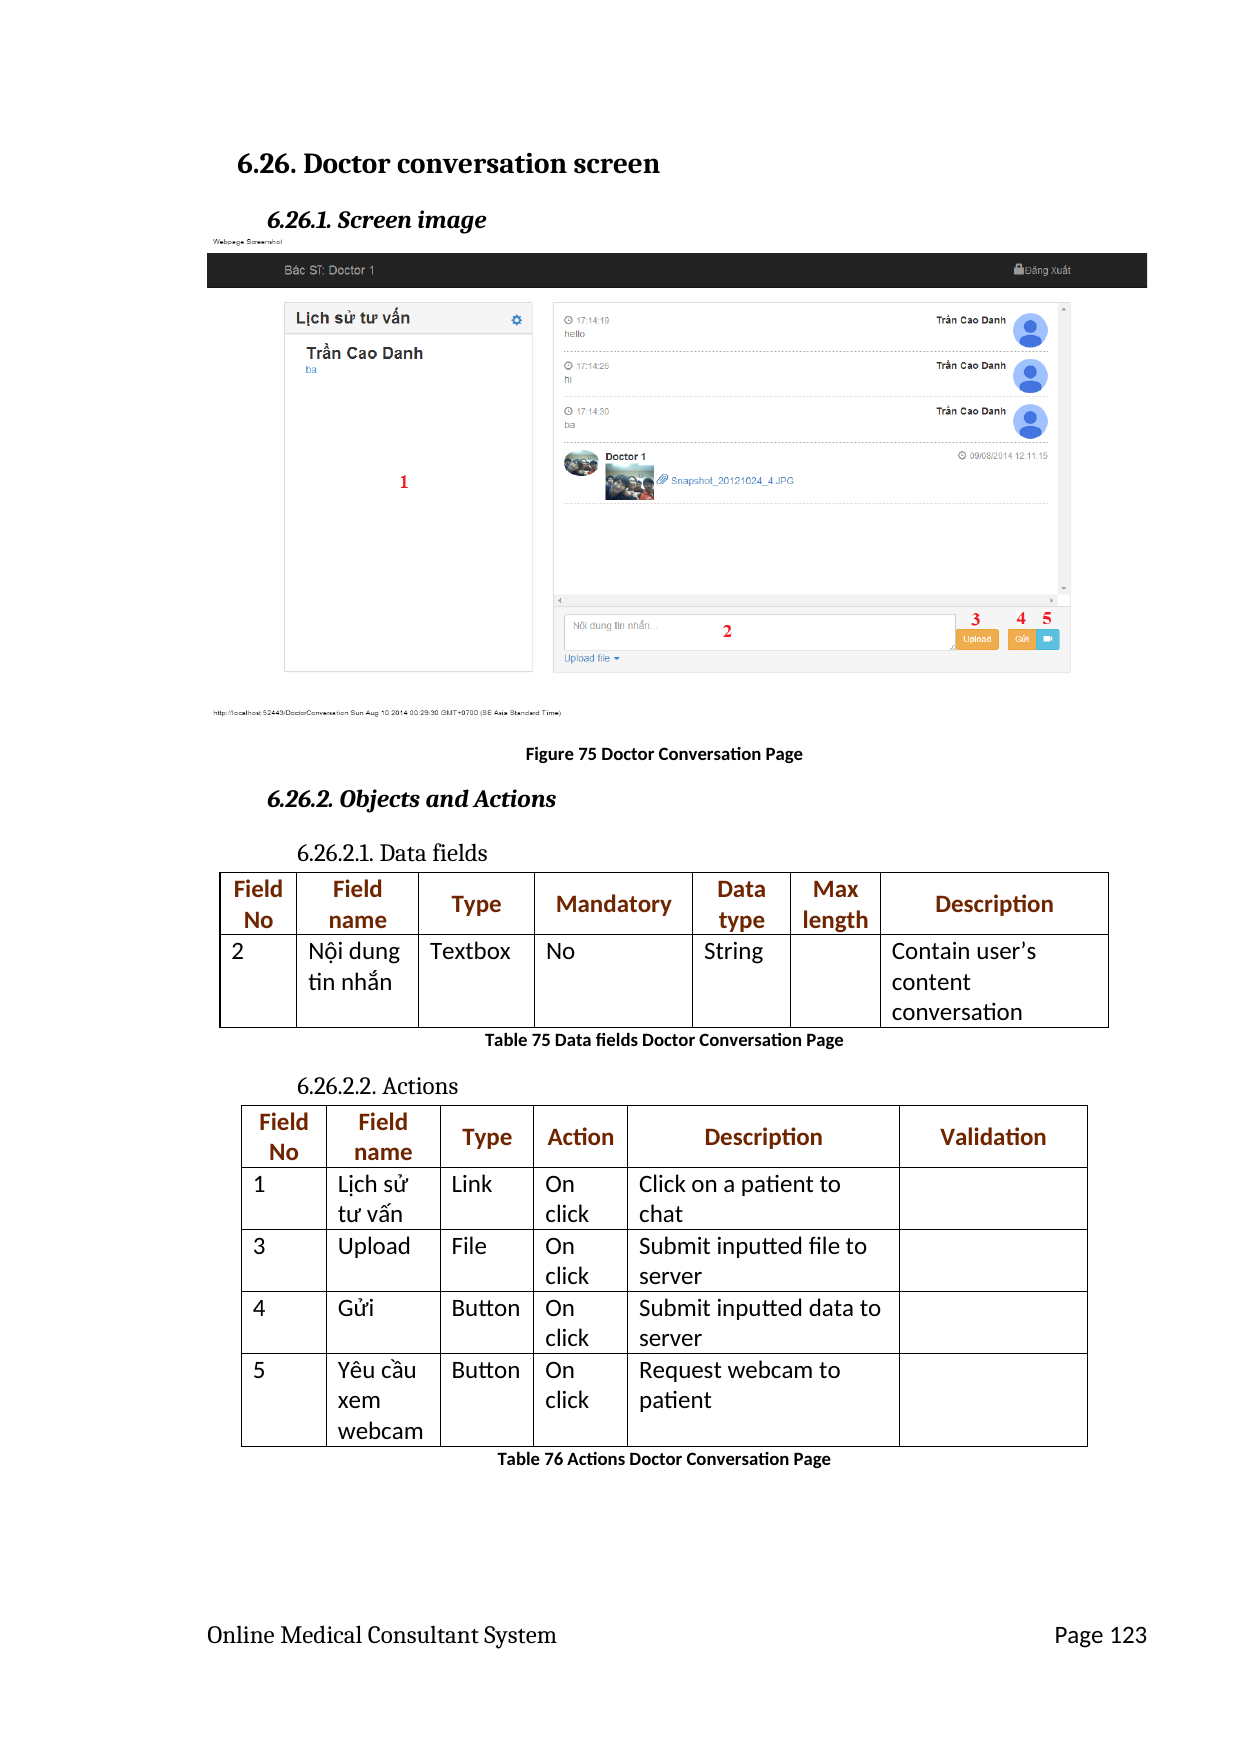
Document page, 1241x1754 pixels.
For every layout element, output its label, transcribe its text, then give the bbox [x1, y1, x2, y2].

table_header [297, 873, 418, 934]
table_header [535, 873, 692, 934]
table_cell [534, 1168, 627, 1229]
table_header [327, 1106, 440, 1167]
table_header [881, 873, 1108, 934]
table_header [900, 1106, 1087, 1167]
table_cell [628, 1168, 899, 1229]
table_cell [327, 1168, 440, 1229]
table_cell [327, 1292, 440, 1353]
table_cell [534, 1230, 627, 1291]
picture [207, 239, 1148, 717]
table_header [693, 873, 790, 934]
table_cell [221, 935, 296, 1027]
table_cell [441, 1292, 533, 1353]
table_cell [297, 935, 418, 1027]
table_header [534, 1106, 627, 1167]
subtitle Screen image [267, 206, 1122, 235]
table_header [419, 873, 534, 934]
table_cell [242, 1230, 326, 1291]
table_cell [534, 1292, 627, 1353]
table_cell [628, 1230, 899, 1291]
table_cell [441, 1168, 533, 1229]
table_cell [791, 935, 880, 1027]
subtitle Doctor conversation screen [237, 147, 1122, 181]
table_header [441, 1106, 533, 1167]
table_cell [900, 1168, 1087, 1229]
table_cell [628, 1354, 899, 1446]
subtitle Data fields [282, 839, 1122, 868]
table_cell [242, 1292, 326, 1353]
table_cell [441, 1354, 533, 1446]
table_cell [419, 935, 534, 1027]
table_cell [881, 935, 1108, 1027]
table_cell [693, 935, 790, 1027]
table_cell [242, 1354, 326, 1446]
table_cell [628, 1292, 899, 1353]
subtitle Objects and Actions [267, 785, 1122, 814]
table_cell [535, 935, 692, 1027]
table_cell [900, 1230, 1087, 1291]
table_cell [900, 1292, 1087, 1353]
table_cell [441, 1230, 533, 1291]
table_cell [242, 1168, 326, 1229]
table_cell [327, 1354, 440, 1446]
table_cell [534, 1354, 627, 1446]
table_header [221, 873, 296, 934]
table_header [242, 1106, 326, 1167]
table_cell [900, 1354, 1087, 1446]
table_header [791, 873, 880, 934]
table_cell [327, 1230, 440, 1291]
subtitle Actions [282, 1072, 1122, 1101]
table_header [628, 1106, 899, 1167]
